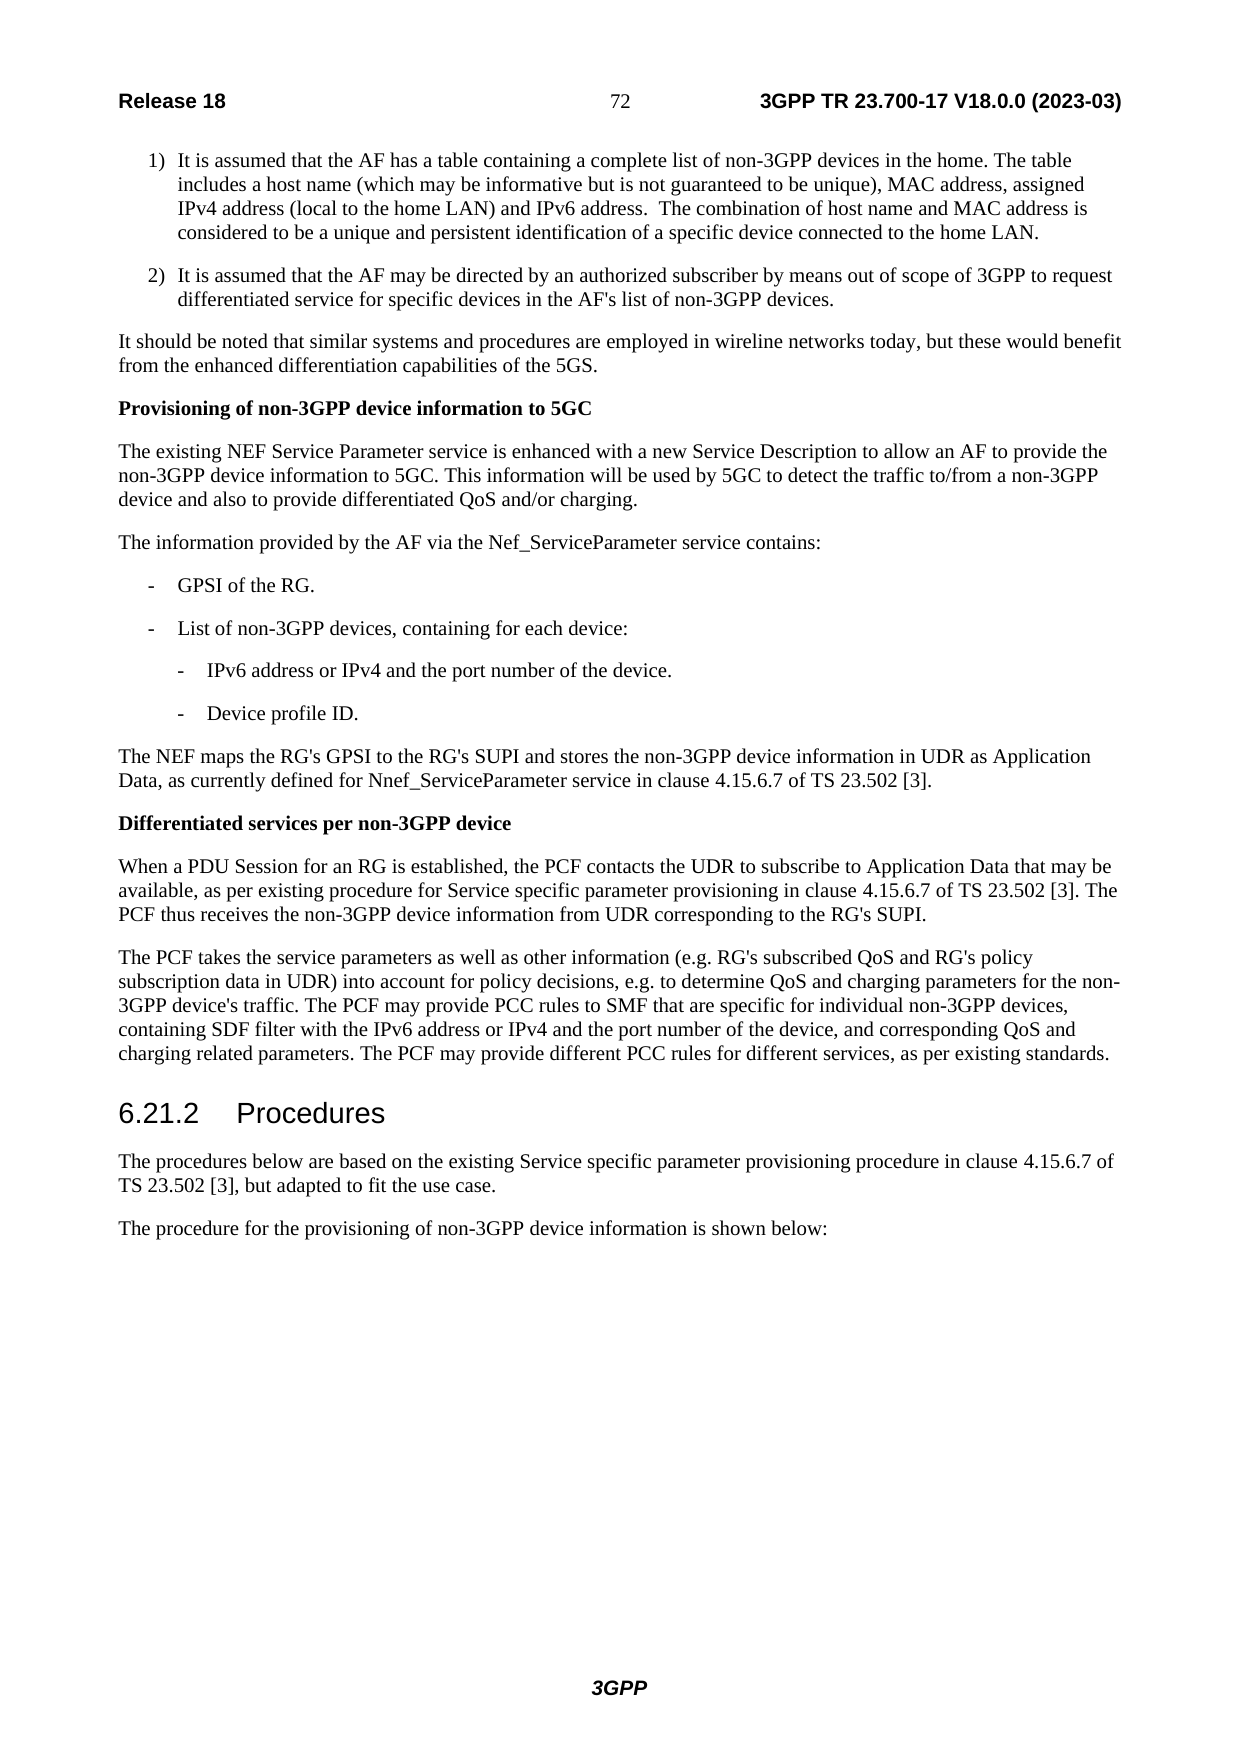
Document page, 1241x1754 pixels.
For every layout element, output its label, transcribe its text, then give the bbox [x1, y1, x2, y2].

text Provisioning of non-3GPP device information to 5GC [118, 396, 1122, 420]
text The procedures below are based on the existing Service specific parameter provisioning procedure in clause 4.15.6.7 of TS 23.502 [3], but adapted to fit the use case. [118, 1148, 1122, 1197]
text The PCF takes the service parameters as well as other information (e.g. RG's subscribed QoS and RG's policy subscription data in UDR) into account for policy decisions, e.g. to determine QoS and charging parameters for the non-3GPP device's traffic. The PCF may provide PCC rules to SMF that are specific for individual non-3GPP devices, containing SDF filter with the IPv6 address or IPv4 and the port number of the device, and corresponding QoS and charging related parameters. The PCF may provide different PCC rules for different services, as per existing standards. [118, 945, 1122, 1065]
text 2) It is assumed that the AF may be directed by an authorized subscriber by means out of scope of 3GPP to request differentiated service for specific devices in the AF's list of non-3GPP devices. [148, 262, 1122, 311]
text - Device profile ID. [177, 701, 1122, 725]
subtitle 6.21.2 Procedures [118, 1096, 1122, 1130]
text When a PDU Session for an RG is established, the PCF contacts the UDR to subscribe to Application Data that may be available, as per existing procedure for Service specific parameter provisioning in clause 4.15.6.7 of TS 23.502 [3]. The PCF thus receives the non-3GPP device information from UDR corresponding to the RG's SUPI. [118, 854, 1122, 926]
text The NEF maps the RG's GPSI to the RG's SUPI and stores the non-3GPP device information in UDR as Application Data, as currently defined for Nnef_ServiceParameter service in clause 4.15.6.7 of TS 23.502 [3]. [118, 744, 1122, 792]
text - GPSI of the RG. [148, 573, 1122, 597]
text The existing NEF Service Parameter service is enhanced with a new Service Description to allow an AF to provide the non-3GPP device information to 5GC. This information will be used by 5GC to detect the traffic to/from a non-3GPP device and also to provide differentiated QoS and/or charging. [118, 439, 1122, 511]
text The procedure for the provisioning of non-3GPP device information is shown below: [118, 1215, 1122, 1239]
text It should be noted that similar systems and procedures are employed in wireline networks today, but these would benefit from the enhanced differentiation capabilities of the 5GS. [118, 329, 1122, 377]
text - IPv6 address or IPv4 and the port number of the device. [177, 658, 1122, 682]
text The information provided by the AF via the Nef_ServiceParameter service contains: [118, 530, 1122, 554]
text 1) It is assumed that the AF has a table containing a complete list of non-3GPP devices in the home. The table includes a host name (which may be informative but is not guaranteed to be unique), MAC address, assigned IPv4 address (local to the home LAN) and IPv6 address. The combination of host name and MAC address is considered to be a unique and persistent identification of a specific device connected to the home LAN. [148, 147, 1122, 244]
text Differentiated services per non-3GPP device [118, 811, 1122, 835]
text - List of non-3GPP devices, containing for each device: [148, 616, 1122, 640]
